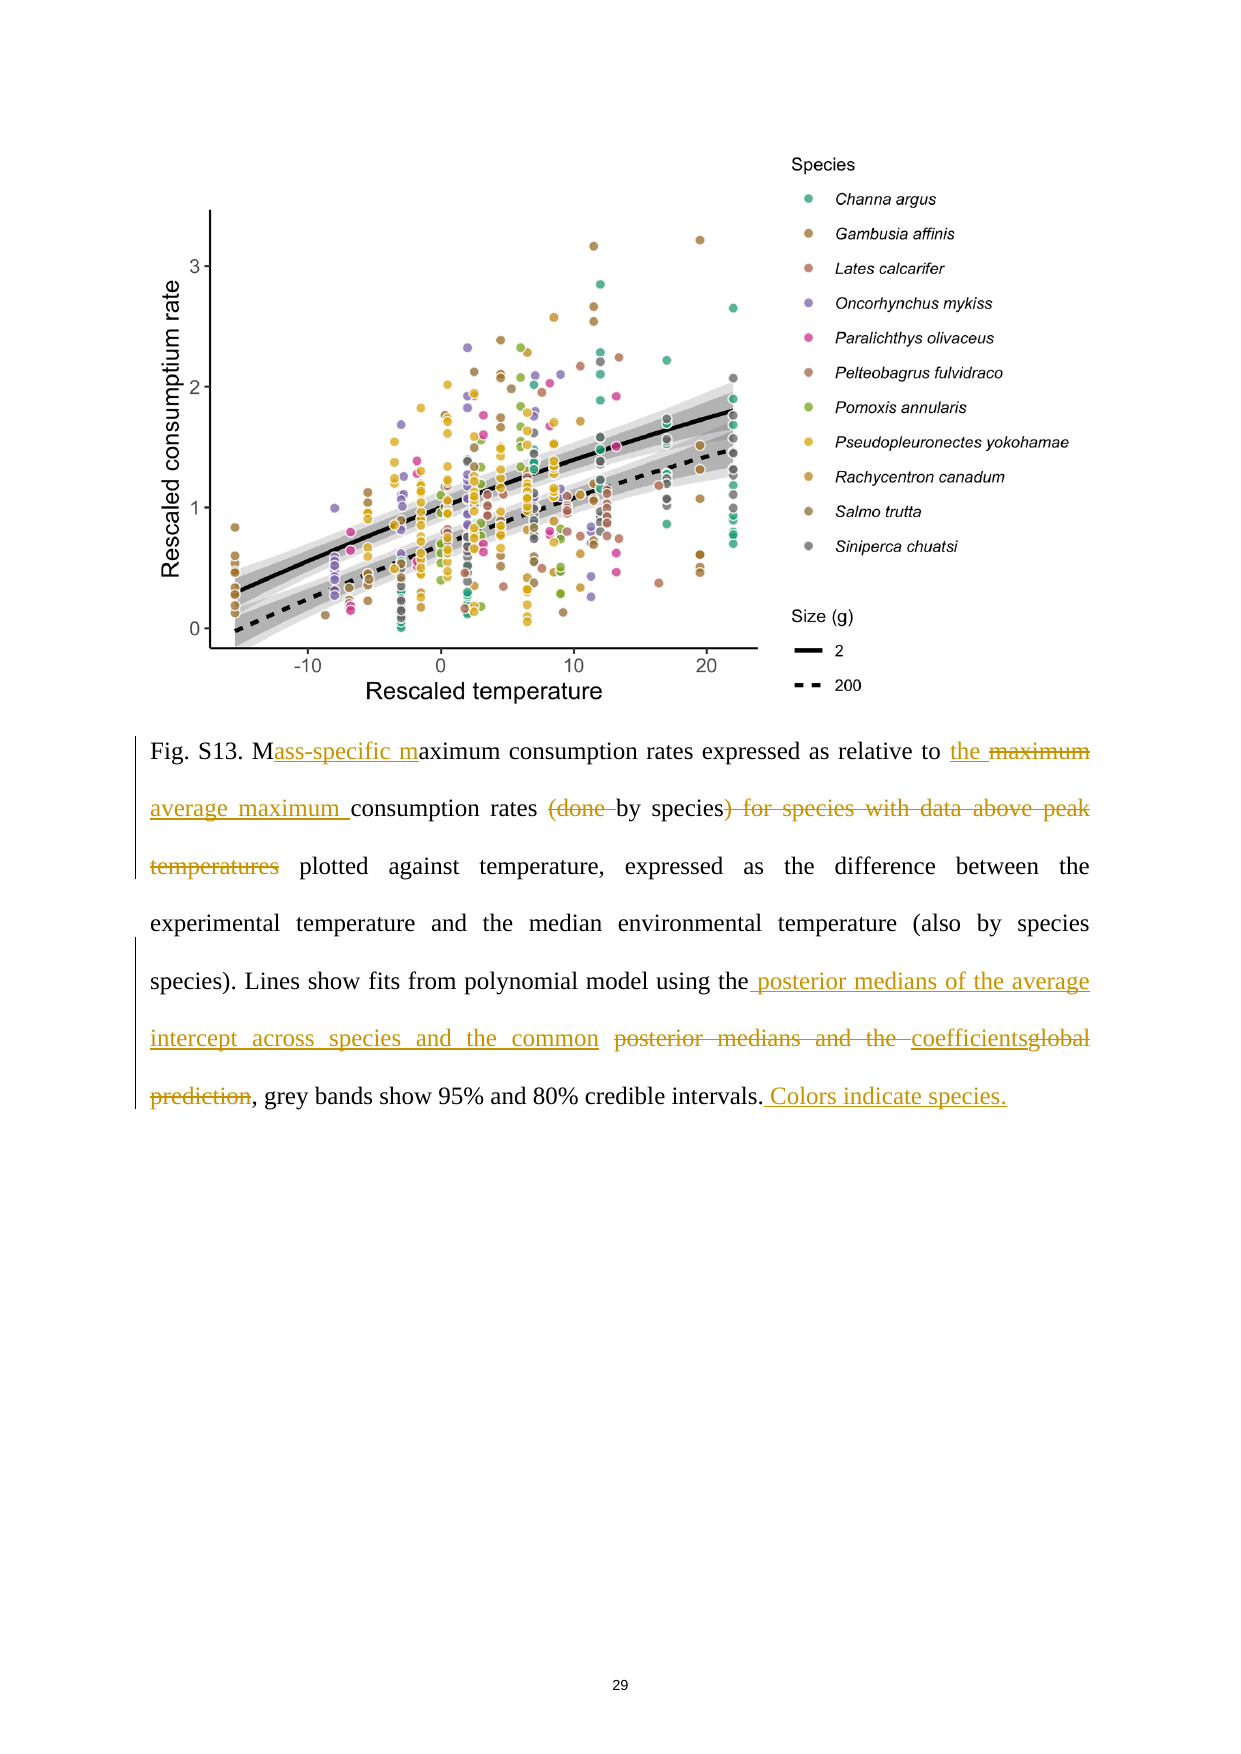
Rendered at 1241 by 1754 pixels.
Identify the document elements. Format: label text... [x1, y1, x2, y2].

text Fig. S13. Maximum consumption rates expressed as relative to consumption rates by species plotted against temperature, expressed as the difference between the experimental temperature and the median environmental temperature (also by species species). Lines show fits from polynomial model using the , grey bands show 95% and 80% credible intervals. [150, 736, 1090, 1109]
picture [150, 150, 1091, 707]
